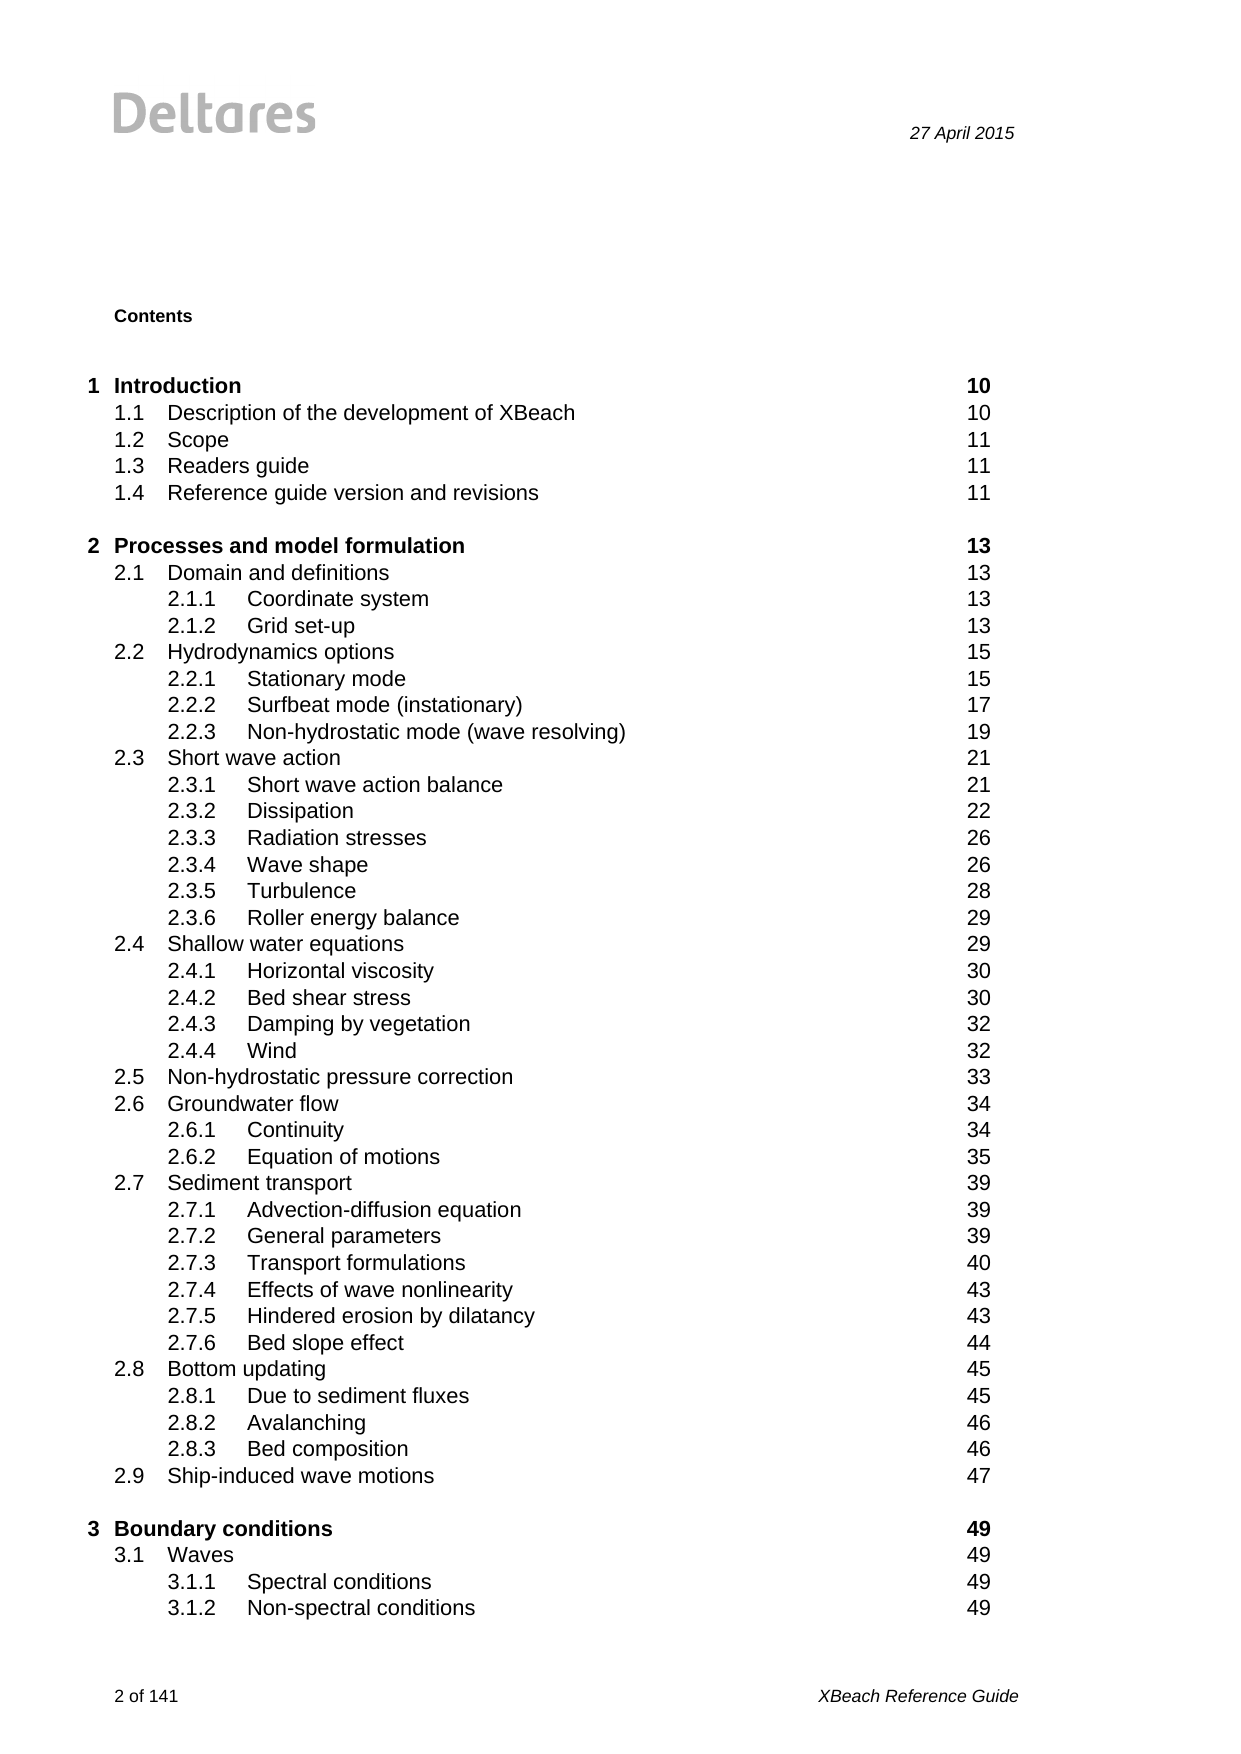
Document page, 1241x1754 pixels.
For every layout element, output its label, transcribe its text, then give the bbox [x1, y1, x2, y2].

text 2.7.2 General parameters 39 [167, 1222, 1022, 1249]
text 2.3.1 Short wave action balance 21 [167, 771, 1022, 797]
text 2.2.1 Stationary mode 15 [167, 664, 1022, 691]
text 2.7.5 Hindered erosion by dilatancy 43 [167, 1302, 1022, 1328]
text 2.6 Groundwater flow 34 [114, 1089, 1022, 1116]
text Contents [114, 292, 1022, 346]
text 3.1.1 Spectral conditions 49 [167, 1567, 1022, 1594]
text 2 Processes and model formulation 13 [87, 531, 1022, 558]
picture [113, 75, 315, 133]
text 2.6.2 Equation of motions 35 [167, 1142, 1022, 1169]
text 2.8 Bottom updating 45 [114, 1355, 1022, 1381]
text 1.3 Readers guide 11 [114, 452, 1022, 478]
text 2.4.2 Bed shear stress 30 [167, 983, 1022, 1009]
text 2.1.2 Grid set-up 13 [167, 611, 1022, 638]
text 2.8.1 Due to sediment fluxes 45 [167, 1381, 1022, 1408]
text 3.1 Waves 49 [114, 1541, 1022, 1567]
text 2.7.6 Bed slope effect 44 [167, 1328, 1022, 1355]
text 2.3.5 Turbulence 28 [167, 877, 1022, 903]
text 2.1.1 Coordinate system 13 [167, 584, 1022, 611]
text 1.1 Description of the development of XBeach 10 [114, 399, 1022, 425]
text 2.4.1 Horizontal viscosity 30 [167, 956, 1022, 983]
text 2.2.2 Surfbeat mode (instationary) 17 [167, 691, 1022, 717]
text 2.4.4 Wind 32 [167, 1036, 1022, 1063]
text 2.1 Domain and definitions 13 [114, 558, 1022, 584]
text 1.2 Scope 11 [114, 425, 1022, 452]
text 2.3 Short wave action 21 [114, 744, 1022, 771]
text 2.3.2 Dissipation 22 [167, 797, 1022, 824]
text 3 Boundary conditions 49 [87, 1514, 1022, 1541]
text 2.3.3 Radiation stresses 26 [167, 824, 1022, 850]
text 2.7.3 Transport formulations 40 [167, 1249, 1022, 1275]
text 2.5 Non-hydrostatic pressure correction 33 [114, 1063, 1022, 1089]
text 1 Introduction 10 [87, 372, 1022, 399]
text 2.7 Sediment transport 39 [114, 1169, 1022, 1196]
text 2.2 Hydrodynamics options 15 [114, 638, 1022, 664]
text 2.8.2 Avalanching 46 [167, 1408, 1022, 1434]
text 2.7.4 Effects of wave nonlinearity 43 [167, 1275, 1022, 1302]
text 2.4.3 Damping by vegetation 32 [167, 1009, 1022, 1036]
text 2.6.1 Continuity 34 [167, 1116, 1022, 1142]
text 2.3.6 Roller energy balance 29 [167, 903, 1022, 930]
text 2.7.1 Advection-diffusion equation 39 [167, 1196, 1022, 1222]
text 1.4 Reference guide version and revisions 11 [114, 478, 1022, 505]
text 2.4 Shallow water equations 29 [114, 930, 1022, 956]
text 2.2.3 Non-hydrostatic mode (wave resolving) 19 [167, 717, 1022, 744]
text 2.8.3 Bed composition 46 [167, 1434, 1022, 1461]
text 3.1.2 Non-spectral conditions 49 [167, 1594, 1022, 1621]
text 2.3.4 Wave shape 26 [167, 850, 1022, 877]
text 2.9 Ship-induced wave motions 47 [114, 1461, 1022, 1488]
